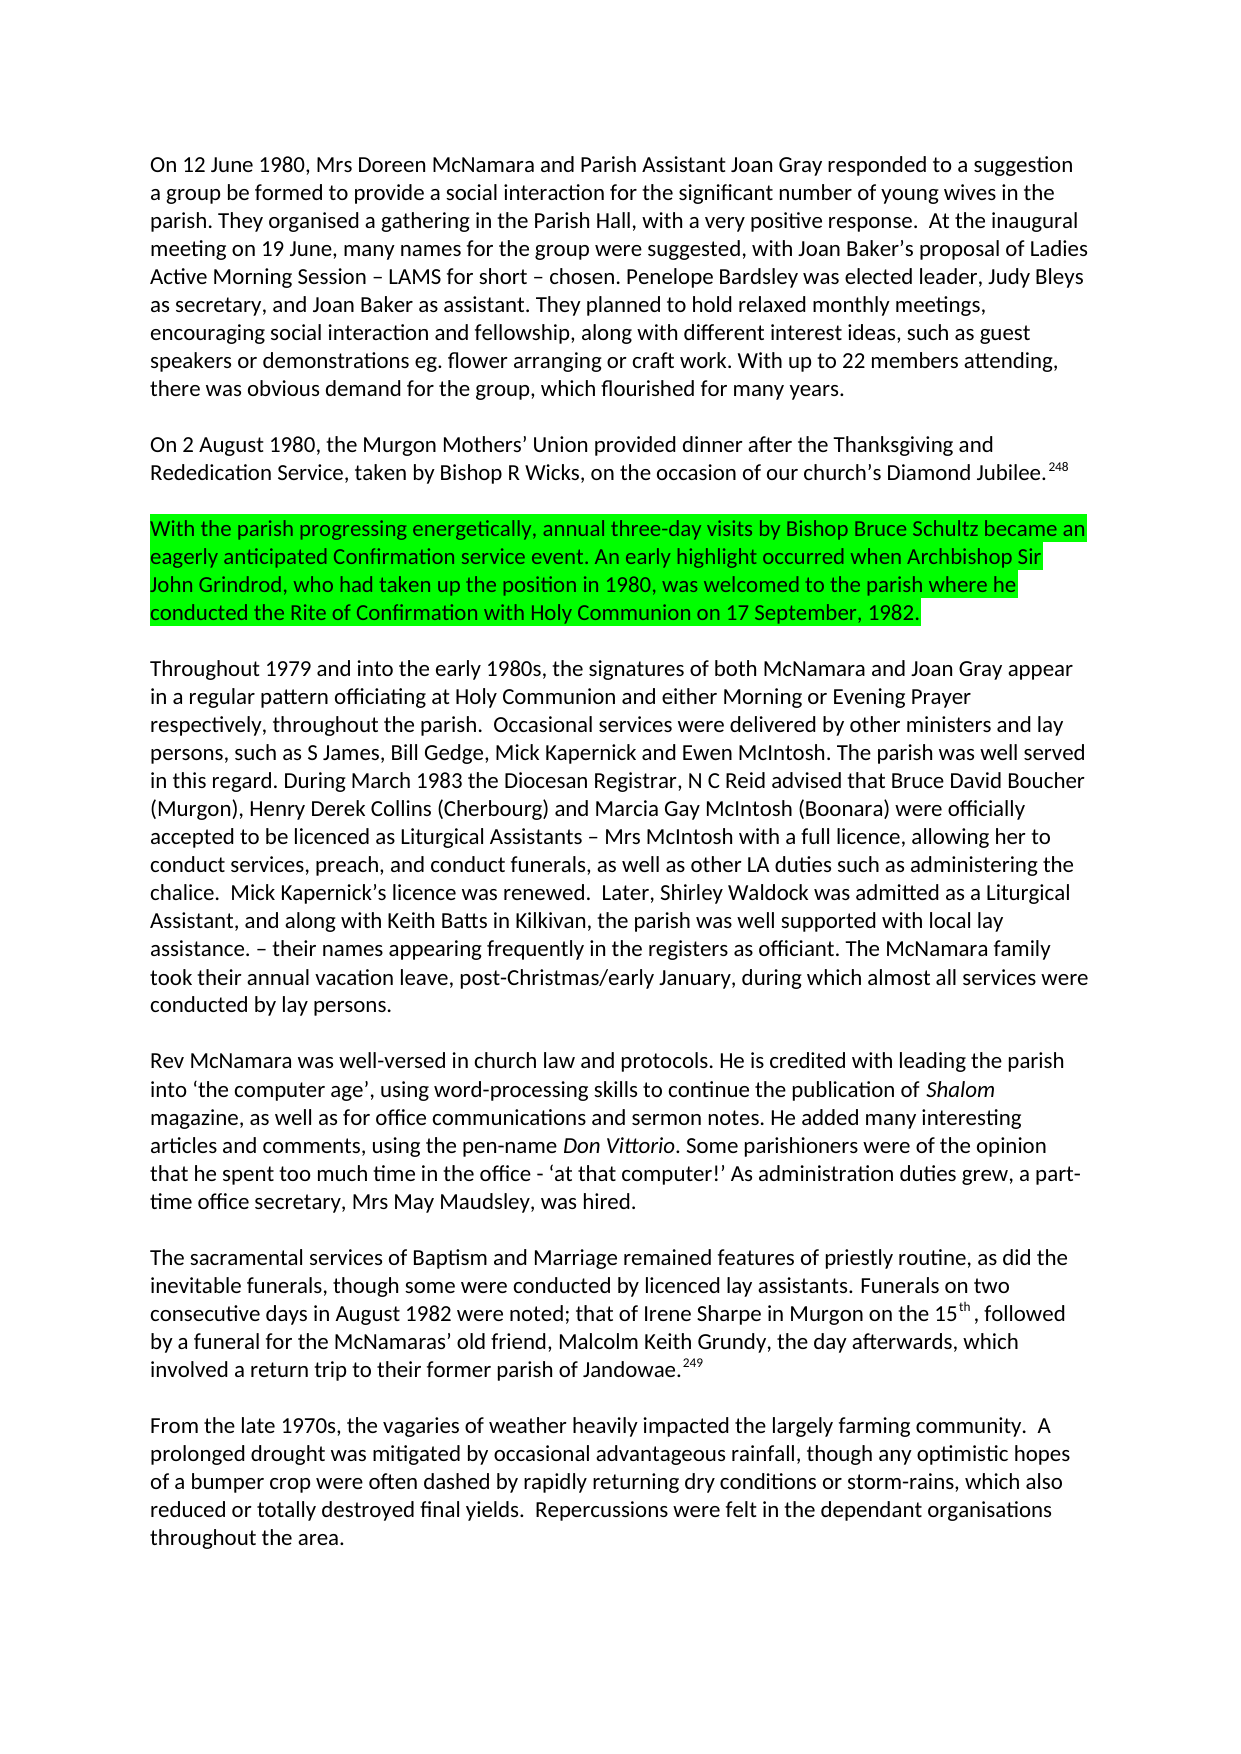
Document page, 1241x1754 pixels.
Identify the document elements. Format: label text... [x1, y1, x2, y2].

text The sacramental services of Baptism and Marriage remained features of priestly routine, as did the inevitable funerals, though some were conducted by licenced lay assistants. Funerals on two consecutive days in August 1982 were noted; that of Irene Sharpe in Murgon on the 15th , followed by a funeral for the McNamaras’ old friend, Malcolm Keith Grundy, the day afterwards, which involved a return trip to their former parish of Jandowae. [150, 1243, 1090, 1383]
text On 2 August 1980, the Murgon Mothers’ Union provided dinner after the Thanksgiving and Rededication Service, taken by Bishop R Wicks, on the occasion of our church’s Diamond Jubilee. [150, 430, 1090, 486]
text Rev McNamara was well-versed in church law and protocols. He is credited with leading the parish into ‘the computer age’, using word-processing skills to continue the publication of Shalom magazine, as well as for office communications and sermon notes. He added many interesting articles and comments, using the pen-name Don Vittorio. Some parishioners were of the opinion that he spent too much time in the office - ‘at that computer!’ As administration duties grew, a part-time office secretary, Mrs May Maudsley, was hired. [150, 1047, 1090, 1215]
text On 12 June 1980, Mrs Doreen McNamara and Parish Assistant Joan Gray responded to a suggestion a group be formed to provide a social interaction for the significant number of young wives in the parish. They organised a gathering in the Parish Hall, with a very positive response. At the inaugural meeting on 19 June, many names for the group were suggested, with Joan Baker’s proposal of Ladies Active Morning Session – LAMS for short – chosen. Penelope Bardsley was elected leader, Judy Bleys as secretary, and Joan Baker as assistant. They planned to hold relaxed monthly meetings, encouraging social interaction and fellowship, along with different interest ideas, such as guest speakers or demonstrations eg. flower arranging or craft work. With up to 22 members attending, there was obvious demand for the group, which flourished for many years. [150, 150, 1090, 402]
text Throughout 1979 and into the early 1980s, the signatures of both McNamara and Joan Gray appear in a regular pattern officiating at Holy Communion and either Morning or Evening Prayer respectively, throughout the parish. Occasional services were delivered by other ministers and lay persons, such as S James, Bill Gedge, Mick Kapernick and Ewen McIntosh. The parish was well served in this regard. During March 1983 the Diocesan Registrar, N C Reid advised that Bruce David Boucher (Murgon), Henry Derek Collins (Cherbourg) and Marcia Gay McIntosh (Boonara) were officially accepted to be licenced as Liturgical Assistants – Mrs McIntosh with a full licence, allowing her to conduct services, preach, and conduct funerals, as well as other LA duties such as administering the chalice. Mick Kapernick’s licence was renewed. Later, Shirley Waldock was admitted as a Liturgical Assistant, and along with Keith Batts in Kilkivan, the parish was well supported with local lay assistance. – their names appearing frequently in the registers as officiant. The McNamara family took their annual vacation leave, post-Christmas/early January, during which almost all services were conducted by lay persons. [150, 654, 1090, 1019]
text From the late 1970s, the vagaries of weather heavily impacted the largely farming community. A prolonged drought was mitigated by occasional advantageous rainfall, though any optimistic hopes of a bumper crop were often dashed by rapidly returning dry conditions or storm-rains, which also reduced or totally destroyed final yields. Repercussions were felt in the dependant organisations throughout the area. [150, 1411, 1090, 1551]
